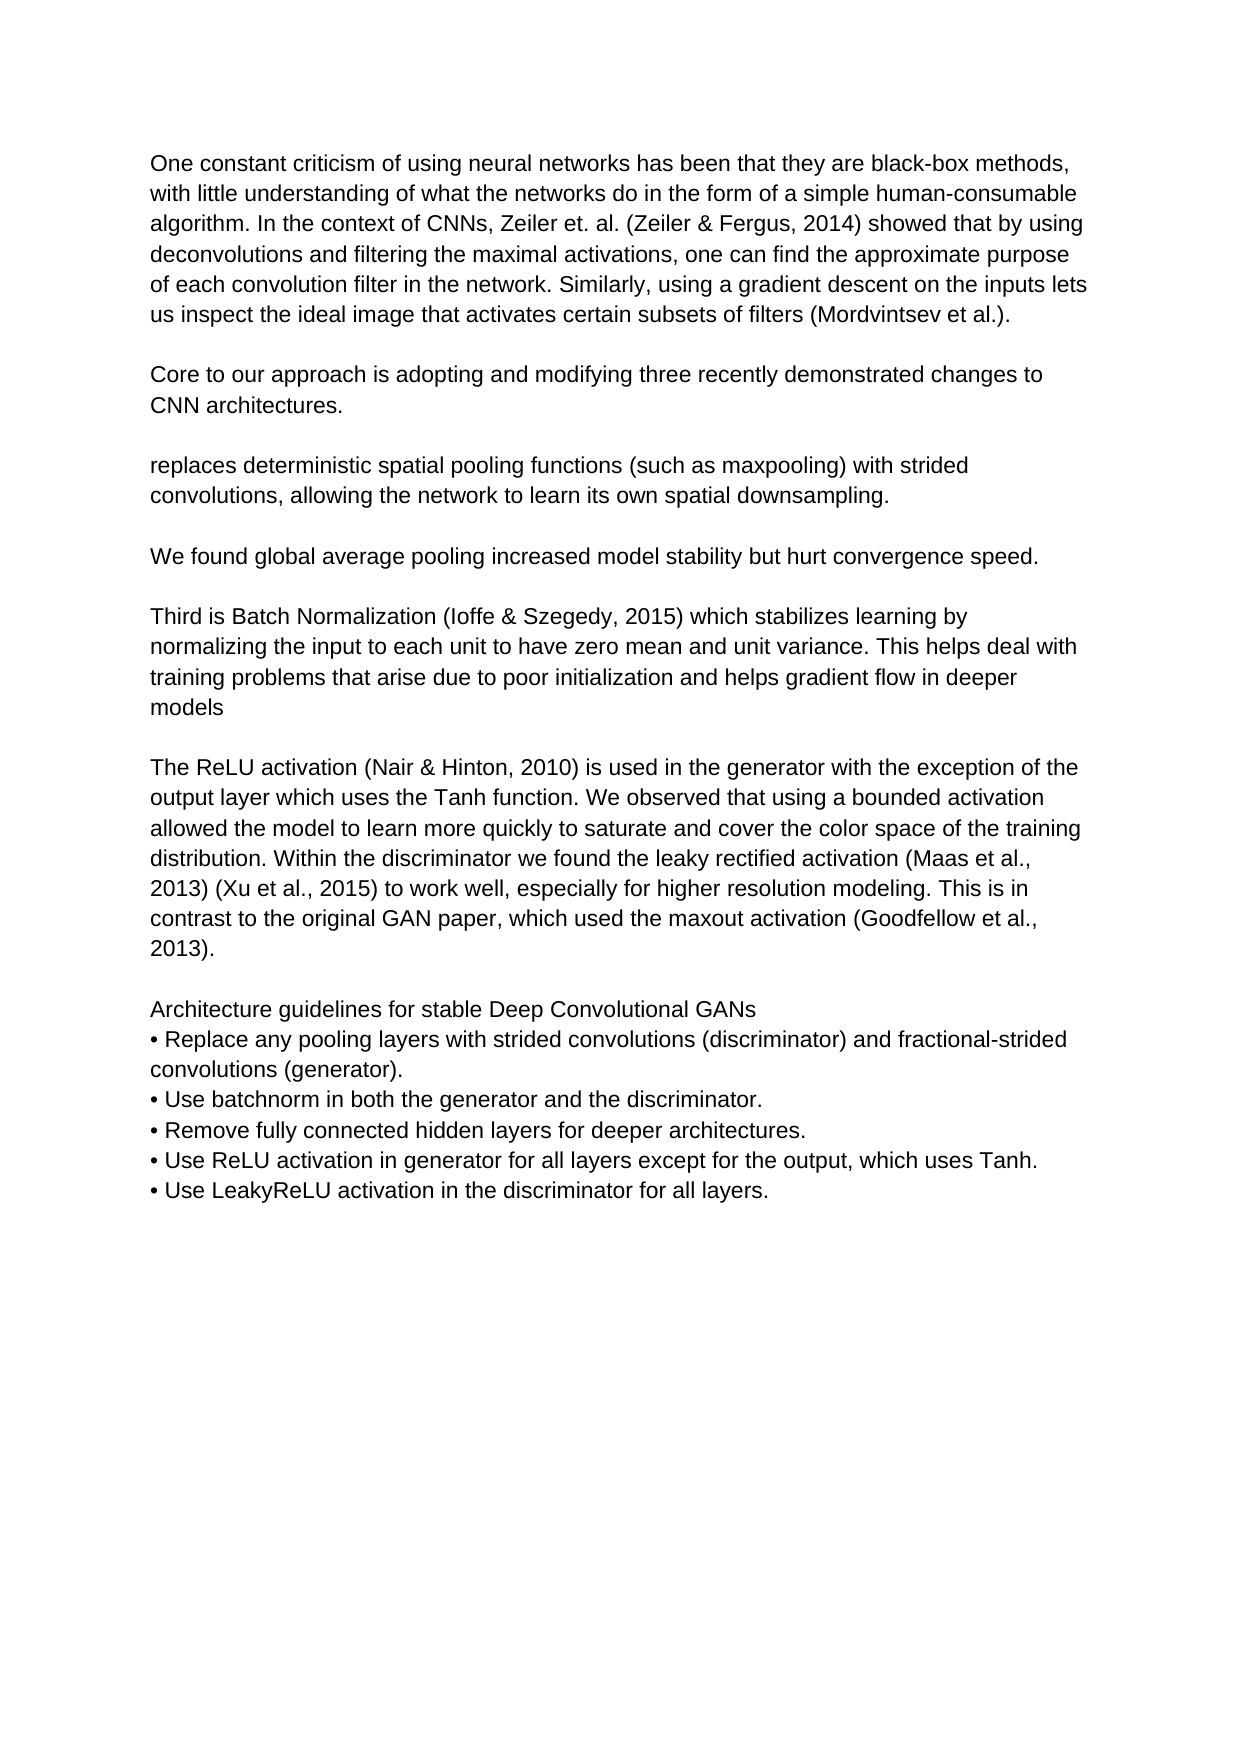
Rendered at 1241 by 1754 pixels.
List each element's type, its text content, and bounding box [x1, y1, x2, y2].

text • Remove fully connected hidden layers for deeper architectures. [150, 1117, 1090, 1143]
text Core to our approach is adopting and modifying three recently demonstrated changes to CNN architectures. [150, 361, 1090, 418]
text • Replace any pooling layers with strided convolutions (discriminator) and fractional-strided convolutions (generator). [150, 1026, 1090, 1083]
text The ReLU activation (Nair & Hinton, 2010) is used in the generator with the exception of the output layer which uses the Tanh function. We observed that using a bounded activation allowed the model to learn more quickly to saturate and cover the color space of the training distribution. Within the discriminator we found the leaky rectified activation (Maas et al., 2013) (Xu et al., 2015) to work well, especially for higher resolution modeling. This is in contrast to the original GAN paper, which used the maxout activation (Goodfellow et al., 2013). [150, 754, 1090, 962]
text Architecture guidelines for stable Deep Convolutional GANs [150, 996, 1090, 1022]
text One constant criticism of using neural networks has been that they are black-box methods, with little understanding of what the networks do in the form of a simple human-consumable algorithm. In the context of CNNs, Zeiler et. al. (Zeiler & Fergus, 2014) showed that by using deconvolutions and filtering the maximal activations, one can find the approximate purpose of each convolution filter in the network. Similarly, using a gradient descent on the inputs lets us inspect the ideal image that activates certain subsets of filters (Mordvintsev et al.). [150, 150, 1090, 327]
text Third is Batch Normalization (Ioffe & Szegedy, 2015) which stabilizes learning by normalizing the input to each unit to have zero mean and unit variance. This helps deal with training problems that arise due to poor initialization and helps gradient flow in deeper models [150, 603, 1090, 720]
text We found global average pooling increased model stability but hurt convergence speed. [150, 543, 1090, 569]
text • Use LeakyReLU activation in the discriminator for all layers. [150, 1177, 1090, 1203]
text replaces deterministic spatial pooling functions (such as maxpooling) with strided convolutions, allowing the network to learn its own spatial downsampling. [150, 452, 1090, 509]
text • Use batchnorm in both the generator and the discriminator. [150, 1086, 1090, 1113]
text • Use ReLU activation in generator for all layers except for the output, which uses Tanh. [150, 1147, 1090, 1173]
